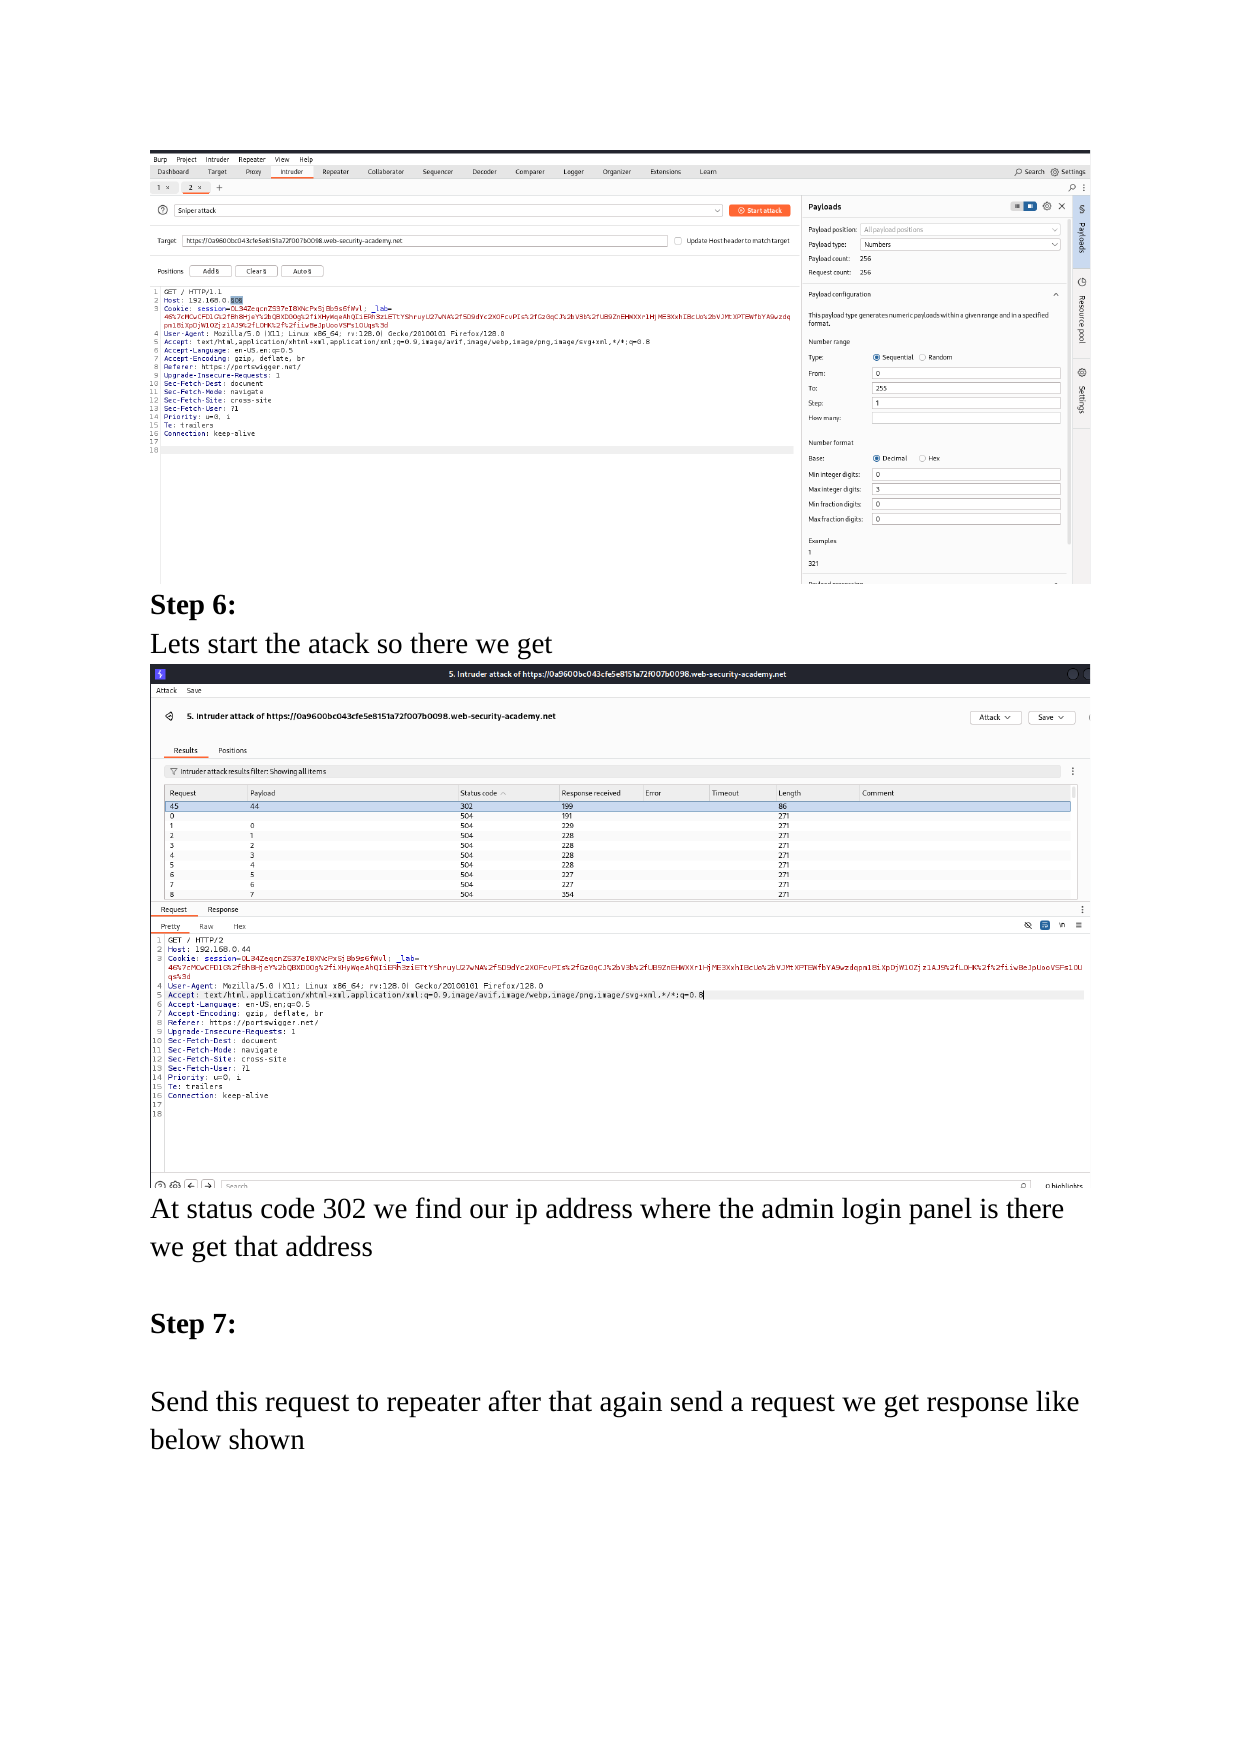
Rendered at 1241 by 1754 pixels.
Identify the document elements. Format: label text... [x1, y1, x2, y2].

picture [150, 664, 1091, 1188]
text Send this request to repeater after that again send a request we get response like below shown [150, 1384, 1090, 1456]
text At status code 302 we find our ip address where the admin login panel is there we get that address [150, 1191, 1090, 1263]
text Step 6: [150, 587, 1090, 621]
text Step 7: [150, 1307, 1090, 1340]
text Lets start the atack so there we get [150, 626, 1090, 659]
picture [150, 150, 1091, 584]
